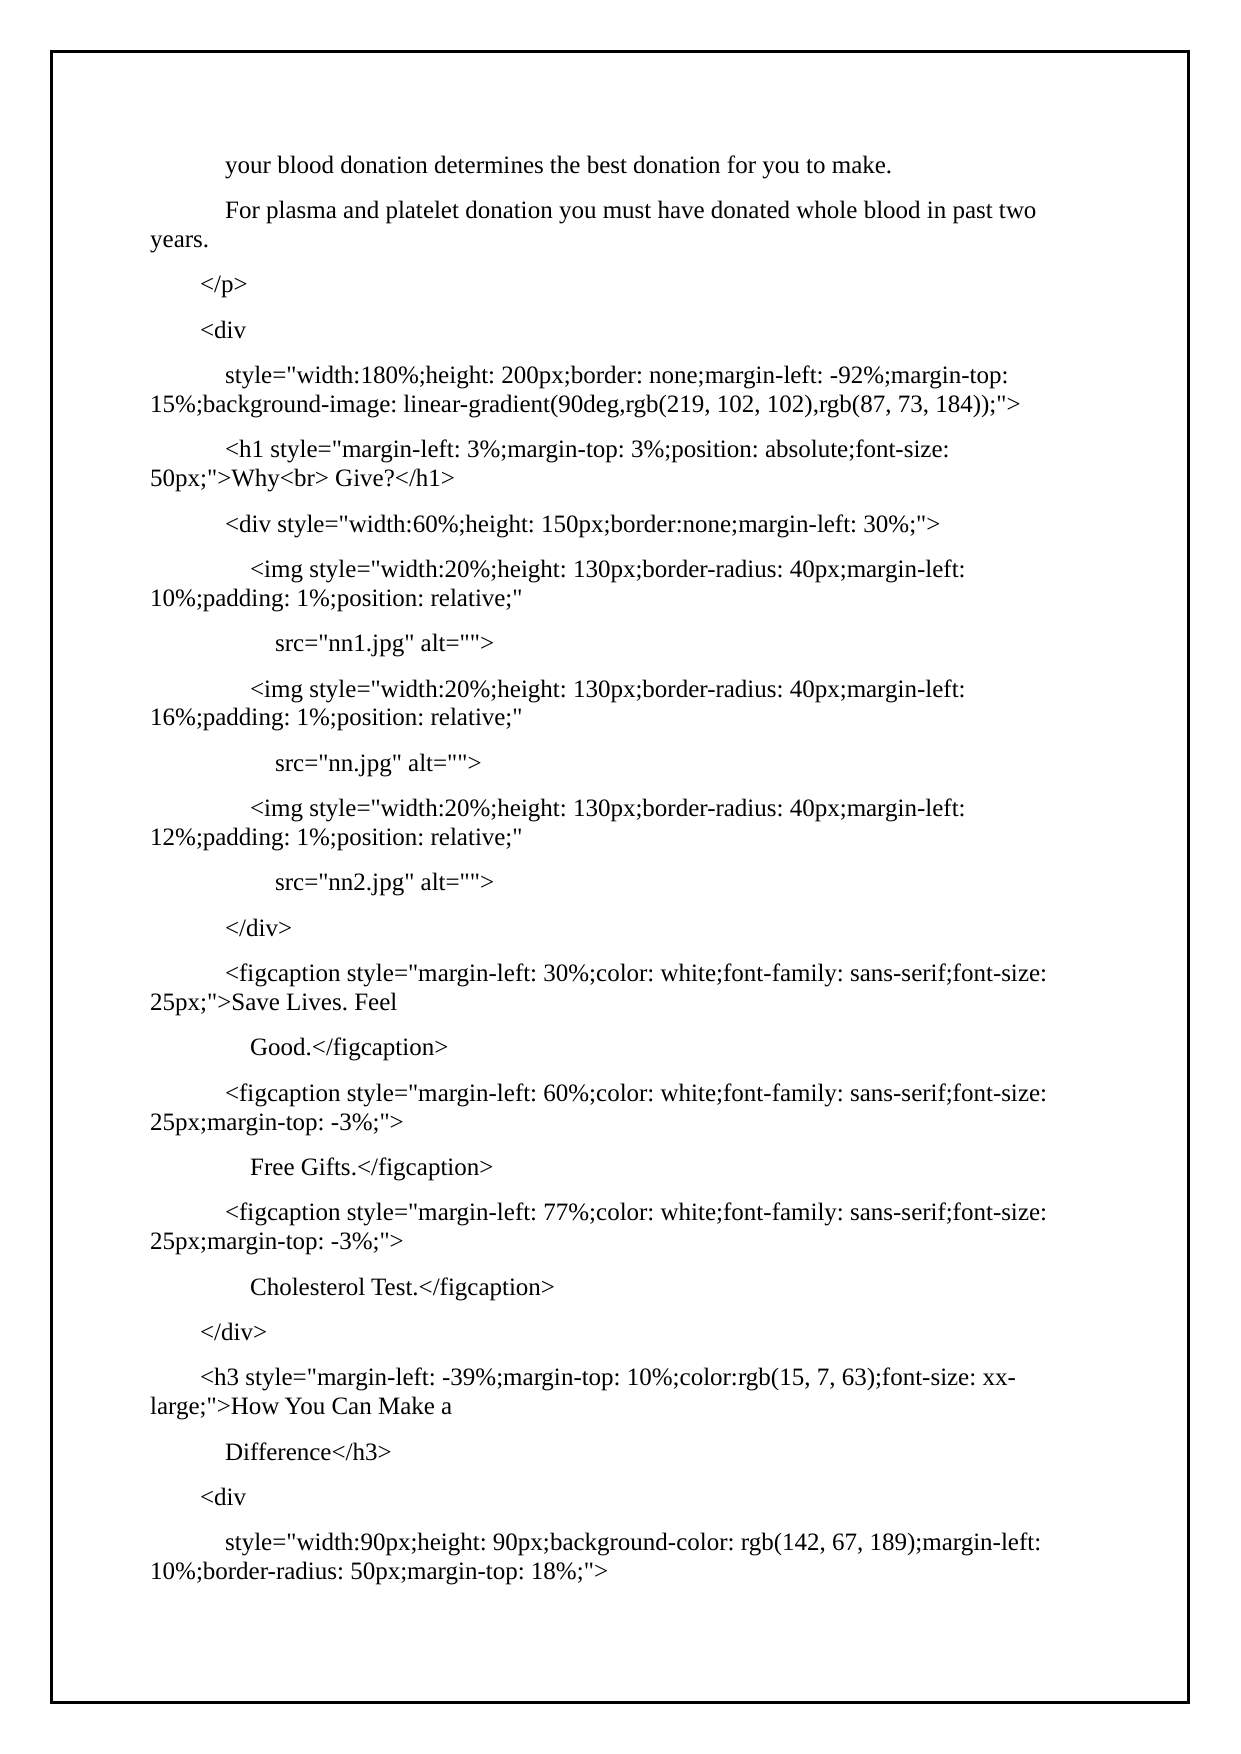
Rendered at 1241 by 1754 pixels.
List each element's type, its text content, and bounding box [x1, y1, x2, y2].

text </div> [150, 1317, 1090, 1346]
text Free Gifts.</figcaption> [150, 1152, 1090, 1181]
text src="nn.jpg" alt=""> [150, 748, 1090, 777]
text <div style="width:60%;height: 150px;border:none;margin-left: 30%;"> [150, 509, 1090, 537]
text <h3 style="margin-left: -39%;margin-top: 10%;color:rgb(15, 7, 63);font-size: xx-large;">How You Can Make a [150, 1362, 1090, 1420]
text Difference</h3> [150, 1437, 1090, 1465]
text src="nn2.jpg" alt=""> [150, 867, 1090, 896]
text Cholesterol Test.</figcaption> [150, 1272, 1090, 1300]
text <figcaption style="margin-left: 60%;color: white;font-family: sans-serif;font-size: 25px;margin-top: -3%;"> [150, 1078, 1090, 1135]
text For plasma and platelet donation you must have donated whole blood in past two years. [150, 195, 1090, 253]
text <h1 style="margin-left: 3%;margin-top: 3%;position: absolute;font-size: 50px;">Why<br> Give?</h1> [150, 434, 1090, 492]
text Good.</figcaption> [150, 1032, 1090, 1061]
text <div [150, 1482, 1090, 1511]
text <figcaption style="margin-left: 30%;color: white;font-family: sans-serif;font-size: 25px;">Save Lives. Feel [150, 958, 1090, 1016]
text <img style="width:20%;height: 130px;border-radius: 40px;margin-left: 10%;padding: 1%;position: relative;" [150, 554, 1090, 612]
text <figcaption style="margin-left: 77%;color: white;font-family: sans-serif;font-size: 25px;margin-top: -3%;"> [150, 1197, 1090, 1255]
text <img style="width:20%;height: 130px;border-radius: 40px;margin-left: 12%;padding: 1%;position: relative;" [150, 793, 1090, 851]
text <img style="width:20%;height: 130px;border-radius: 40px;margin-left: 16%;padding: 1%;position: relative;" [150, 674, 1090, 731]
text your blood donation determines the best donation for you to make. [150, 150, 1090, 179]
text style="width:90px;height: 90px;background-color: rgb(142, 67, 189);margin-left: 10%;border-radius: 50px;margin-top: 18%;"> [150, 1527, 1090, 1585]
text style="width:180%;height: 200px;border: none;margin-left: -92%;margin-top: 15%;background-image: linear-gradient(90deg,rgb(219, 102, 102),rgb(87, 73, 184));"> [150, 360, 1090, 418]
text </p> [150, 269, 1090, 298]
text <div [150, 315, 1090, 344]
text src="nn1.jpg" alt=""> [150, 628, 1090, 657]
text </div> [150, 913, 1090, 942]
